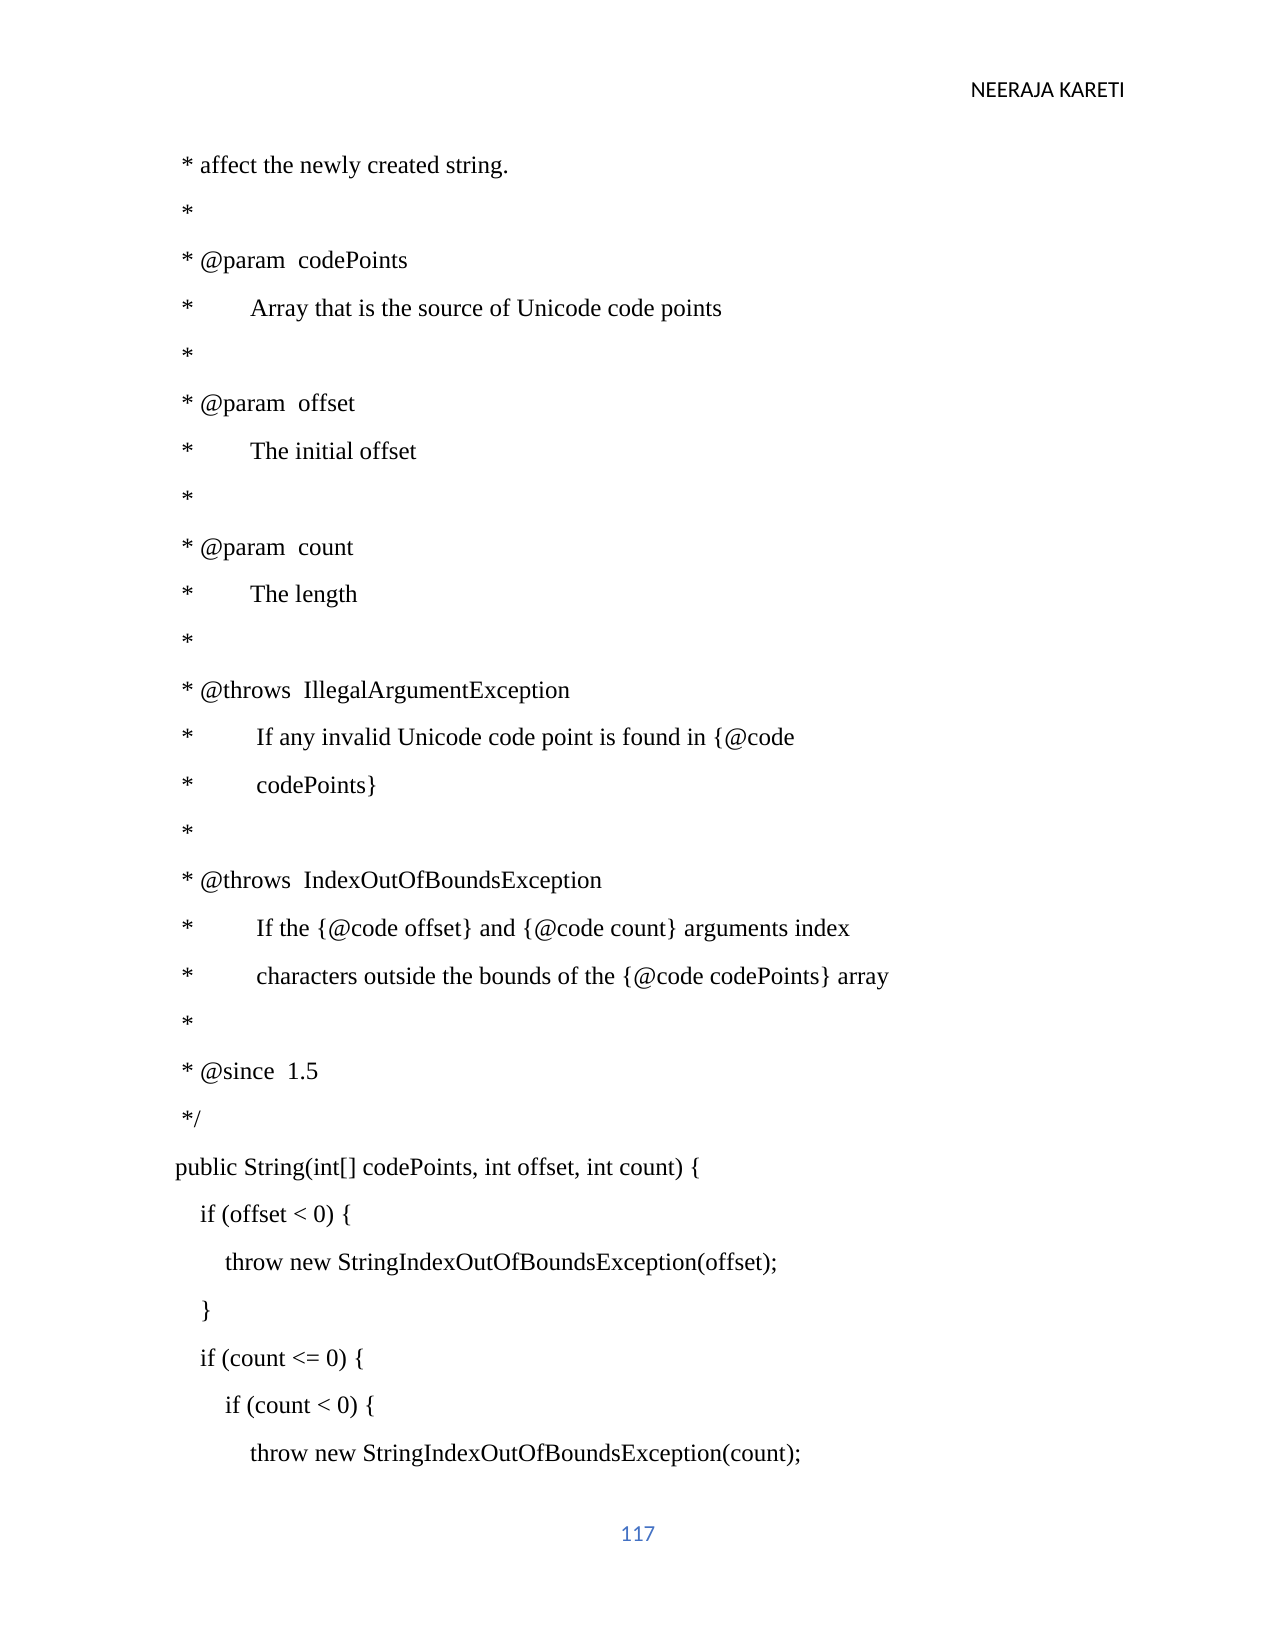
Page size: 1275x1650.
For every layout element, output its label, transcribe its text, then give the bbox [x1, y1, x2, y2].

text * [150, 627, 1125, 656]
text * @throws IndexOutOfBoundsException [150, 866, 1125, 894]
text public String(int[] codePoints, int offset, int count) { [150, 1152, 1125, 1181]
text * If the {@code offset} and {@code count} arguments index [150, 913, 1125, 942]
text * @throws IllegalArgumentException [150, 675, 1125, 703]
text * @param count [150, 532, 1125, 560]
text * [150, 341, 1125, 369]
text * The initial offset [150, 436, 1125, 465]
text * The length [150, 579, 1125, 608]
text * [150, 818, 1125, 847]
text throw new StringIndexOutOfBoundsException(offset); [150, 1247, 1125, 1276]
text if (count <= 0) { [150, 1343, 1125, 1371]
text * characters outside the bounds of the {@code codePoints} array [150, 961, 1125, 990]
text throw new StringIndexOutOfBoundsException(count); [150, 1438, 1125, 1467]
text * @param offset [150, 388, 1125, 417]
text * affect the newly created string. [150, 150, 1125, 179]
text } [150, 1295, 1125, 1324]
text * If any invalid Unicode code point is found in {@code [150, 722, 1125, 751]
text * @since 1.5 [150, 1056, 1125, 1085]
text * [150, 198, 1125, 226]
text * [150, 484, 1125, 513]
text if (offset < 0) { [150, 1199, 1125, 1228]
text * @param codePoints [150, 245, 1125, 274]
text * codePoints} [150, 770, 1125, 799]
text if (count < 0) { [150, 1390, 1125, 1419]
text * [150, 1009, 1125, 1037]
text * Array that is the source of Unicode code points [150, 293, 1125, 322]
text */ [150, 1104, 1125, 1133]
